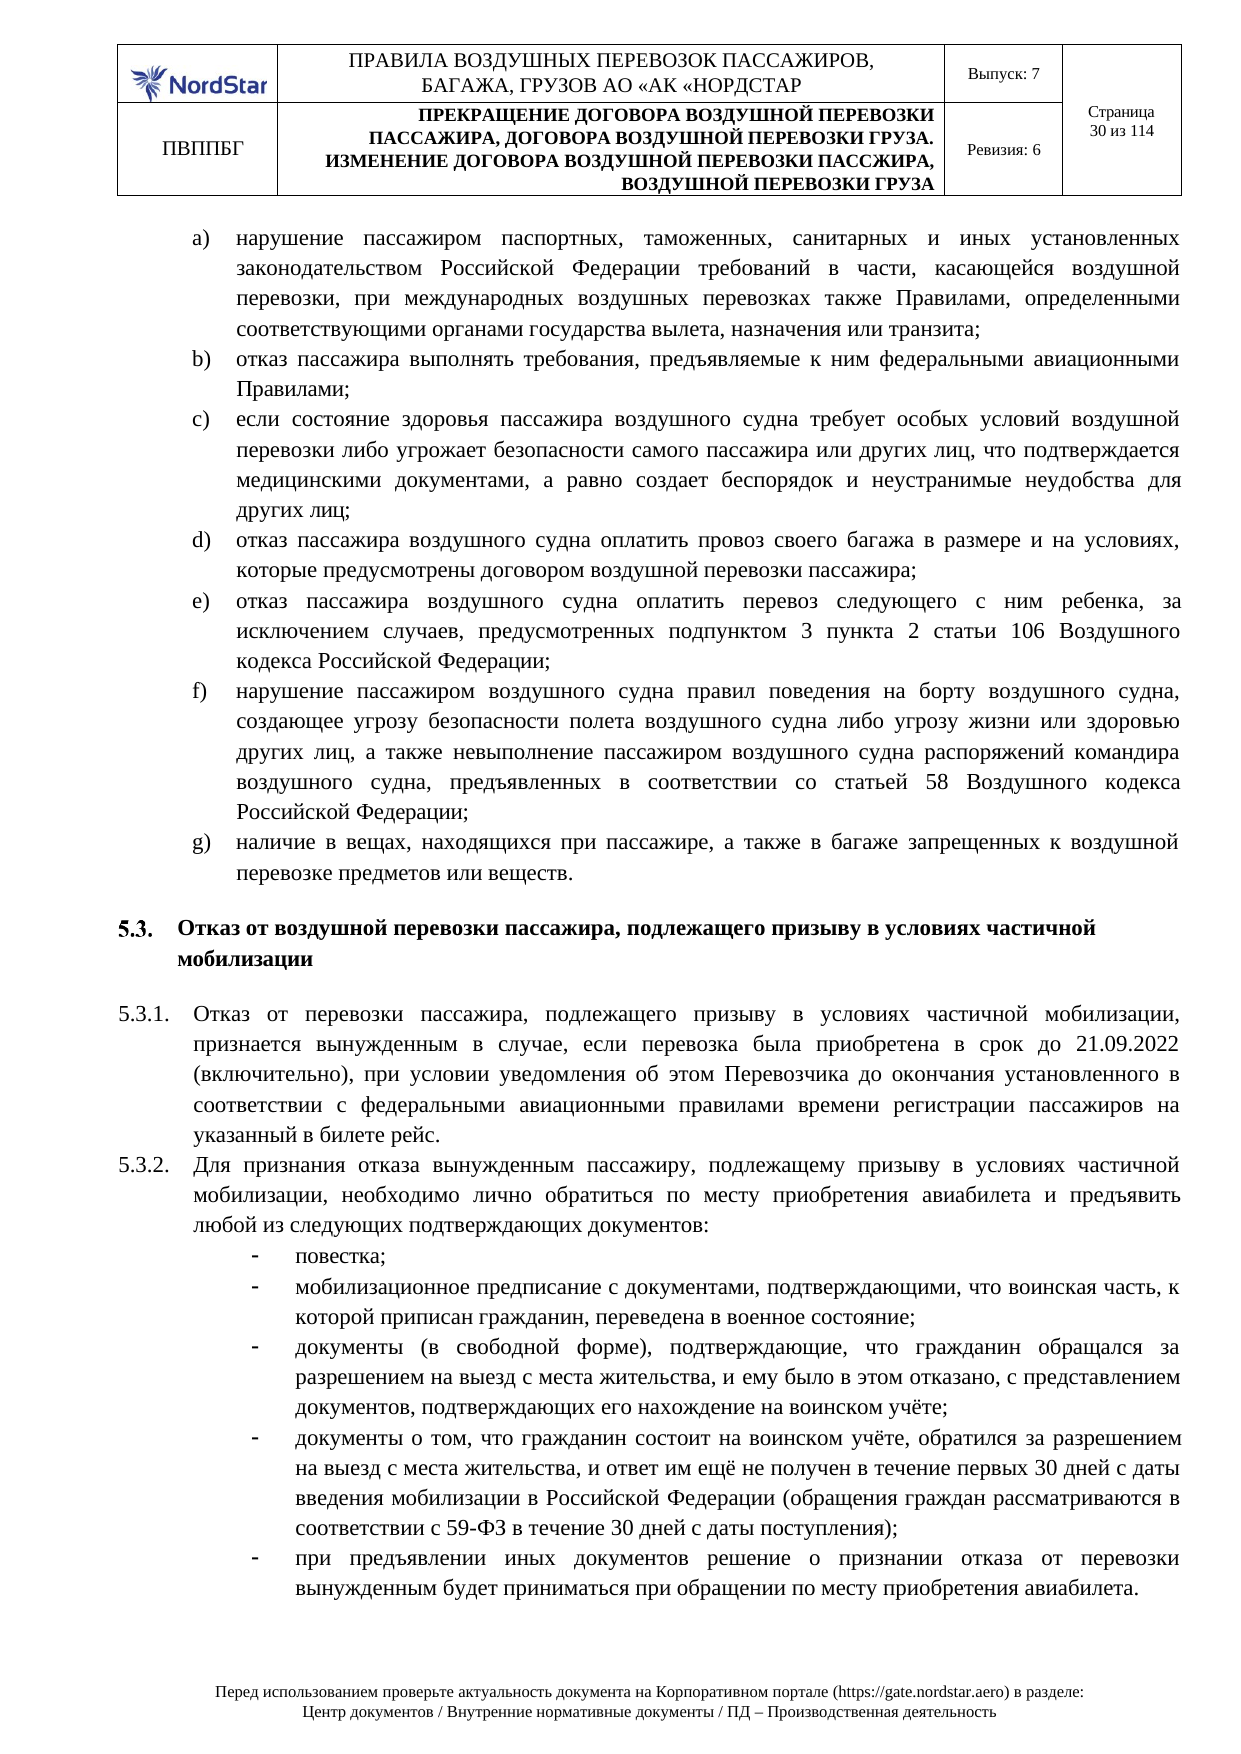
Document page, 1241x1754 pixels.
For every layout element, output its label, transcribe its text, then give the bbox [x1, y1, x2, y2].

list Для признания отказа вынужденным пассажиру, подлежащему призыву в условиях частичной мобилизации, необходимо лично обратиться по месту приобретения авиабилета и предъявить любой из следующих подтверждающих документов: [118, 1151, 1182, 1238]
list Отказ от перевозки пассажира, подлежащего призыву в условиях частичной мобилизации, признается вынужденным в случае, если перевозка была приобретена в срок до 21.09.2022 (включительно), при условии уведомления об этом Перевозчика до окончания установленного в соответствии с федеральными авиационными правилами времени регистрации пассажиров на указанный в билете рейс. [118, 1000, 1181, 1147]
list нарушение пассажиром воздушного судна правил поведения на борту воздушного судна, создающее угрозу безопасности полета воздушного судна либо угрозу жизни или здоровью других лиц, а также невыполнение пассажиром воздушного судна распоряжений командира воздушного судна, предъявленных в соответствии со статьей 58 Воздушного кодекса Российской Федерации; [192, 677, 1181, 824]
list документы о том, что гражданин состоит на воинском учёте, обратился за разрешением на выезд с места жительства, и ответ им ещё не получен в течение первых 30 дней с даты введения мобилизации в Российской Федерации (обращения граждан рассматриваются в соответствии с 59-ФЗ в течение 30 дней с даты поступления); [251, 1424, 1182, 1541]
list если состояние здоровья пассажира воздушного судна требует особых условий воздушной перевозки либо угрожает безопасности самого пассажира или других лиц, что подтверждается медицинскими документами, а равно создает беспорядок и неустранимые неудобства для других лиц; [192, 405, 1181, 522]
subtitle Отказ от воздушной перевозки пассажира, подлежащего призыву в условиях частичной мобилизации [119, 914, 1096, 972]
list повестка; [251, 1242, 1196, 1269]
list наличие в вещах, находящихся при пассажире, а также в багаже запрещенных к воздушной перевозке предметов или веществ. [192, 828, 1181, 885]
list отказ пассажира воздушного судна оплатить провоз своего багажа в размере и на условиях, которые предусмотрены договором воздушной перевозки пассажира; [192, 526, 1181, 583]
list нарушение пассажиром паспортных, таможенных, санитарных и иных установленных законодательством Российской Федерации требований в части, касающейся воздушной перевозки, при международных воздушных перевозках также Правилами, определенными соответствующими органами государства вылета, назначения или транзита; [192, 224, 1181, 341]
picture [118, 920, 152, 937]
list при предъявлении иных документов решение о признании отказа от перевозки вынужденным будет приниматься при обращении по месту приобретения авиабилета. [251, 1544, 1181, 1601]
list мобилизационное предписание с документами, подтверждающими, что воинская часть, к которой приписан гражданин, переведена в военное состояние; [251, 1273, 1181, 1329]
picture [130, 65, 267, 102]
list отказ пассажира воздушного судна оплатить перевоз следующего с ним ребенка, за исключением случаев, предусмотренных подпунктом 3 пункта 2 статьи 106 Воздушного кодекса Российской Федерации; [192, 587, 1182, 673]
list отказ пассажира выполнять требования, предъявляемые к ним федеральными авиационными Правилами; [192, 345, 1181, 401]
list документы (в свободной форме), подтверждающие, что гражданин обращался за разрешением на выезд с места жительства, и ему было в этом отказано, с представлением документов, подтверждающих его нахождение на воинском учёте; [251, 1333, 1181, 1420]
